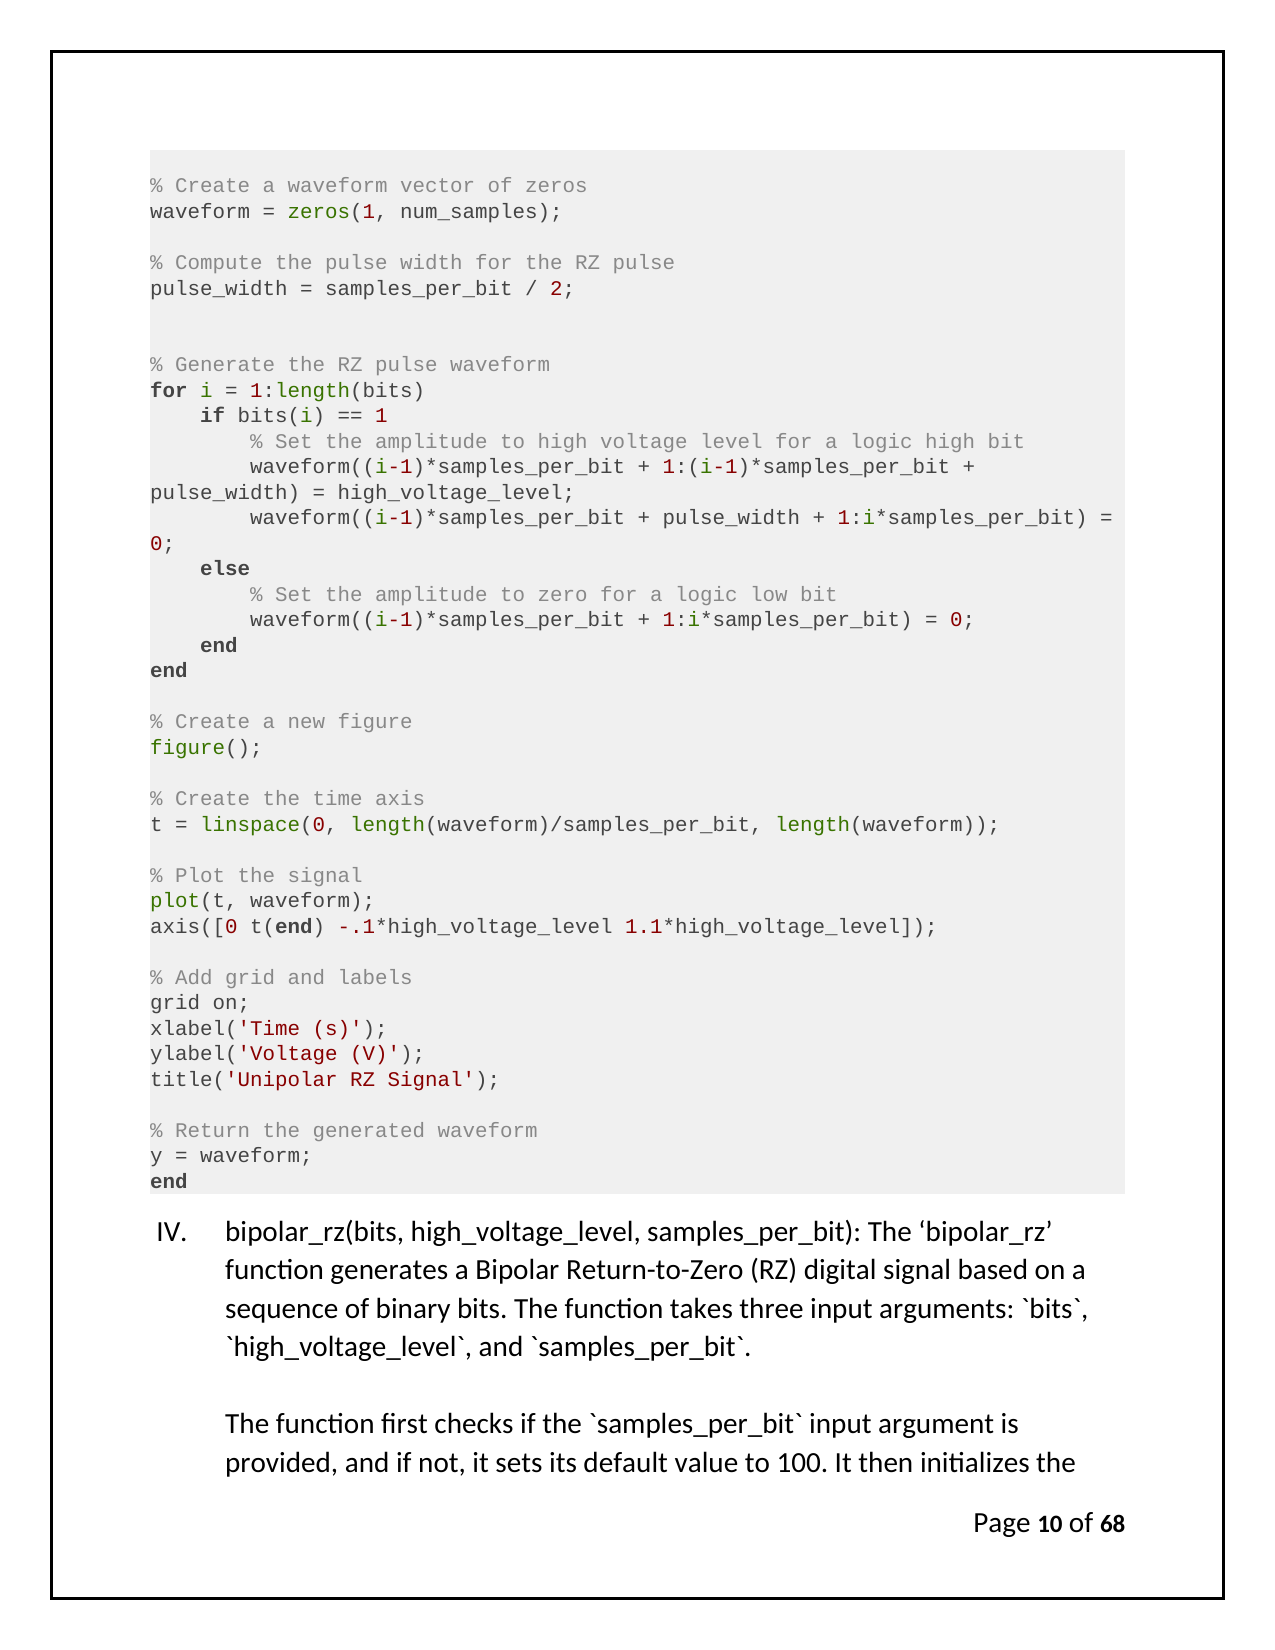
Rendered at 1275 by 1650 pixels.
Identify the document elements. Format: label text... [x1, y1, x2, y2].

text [150, 150, 1125, 1194]
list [225, 1405, 1125, 1479]
list bipolar_rz(bits, high_voltage_level, samples_per_bit): The ‘bipolar_rz’ function generates a Bipolar Return-to-Zero (RZ) digital signal based on a sequence of binary bits. The function takes three input arguments: `bits`, `high_voltage_level`, and `samples_per_bit`. [187, 1213, 1125, 1364]
